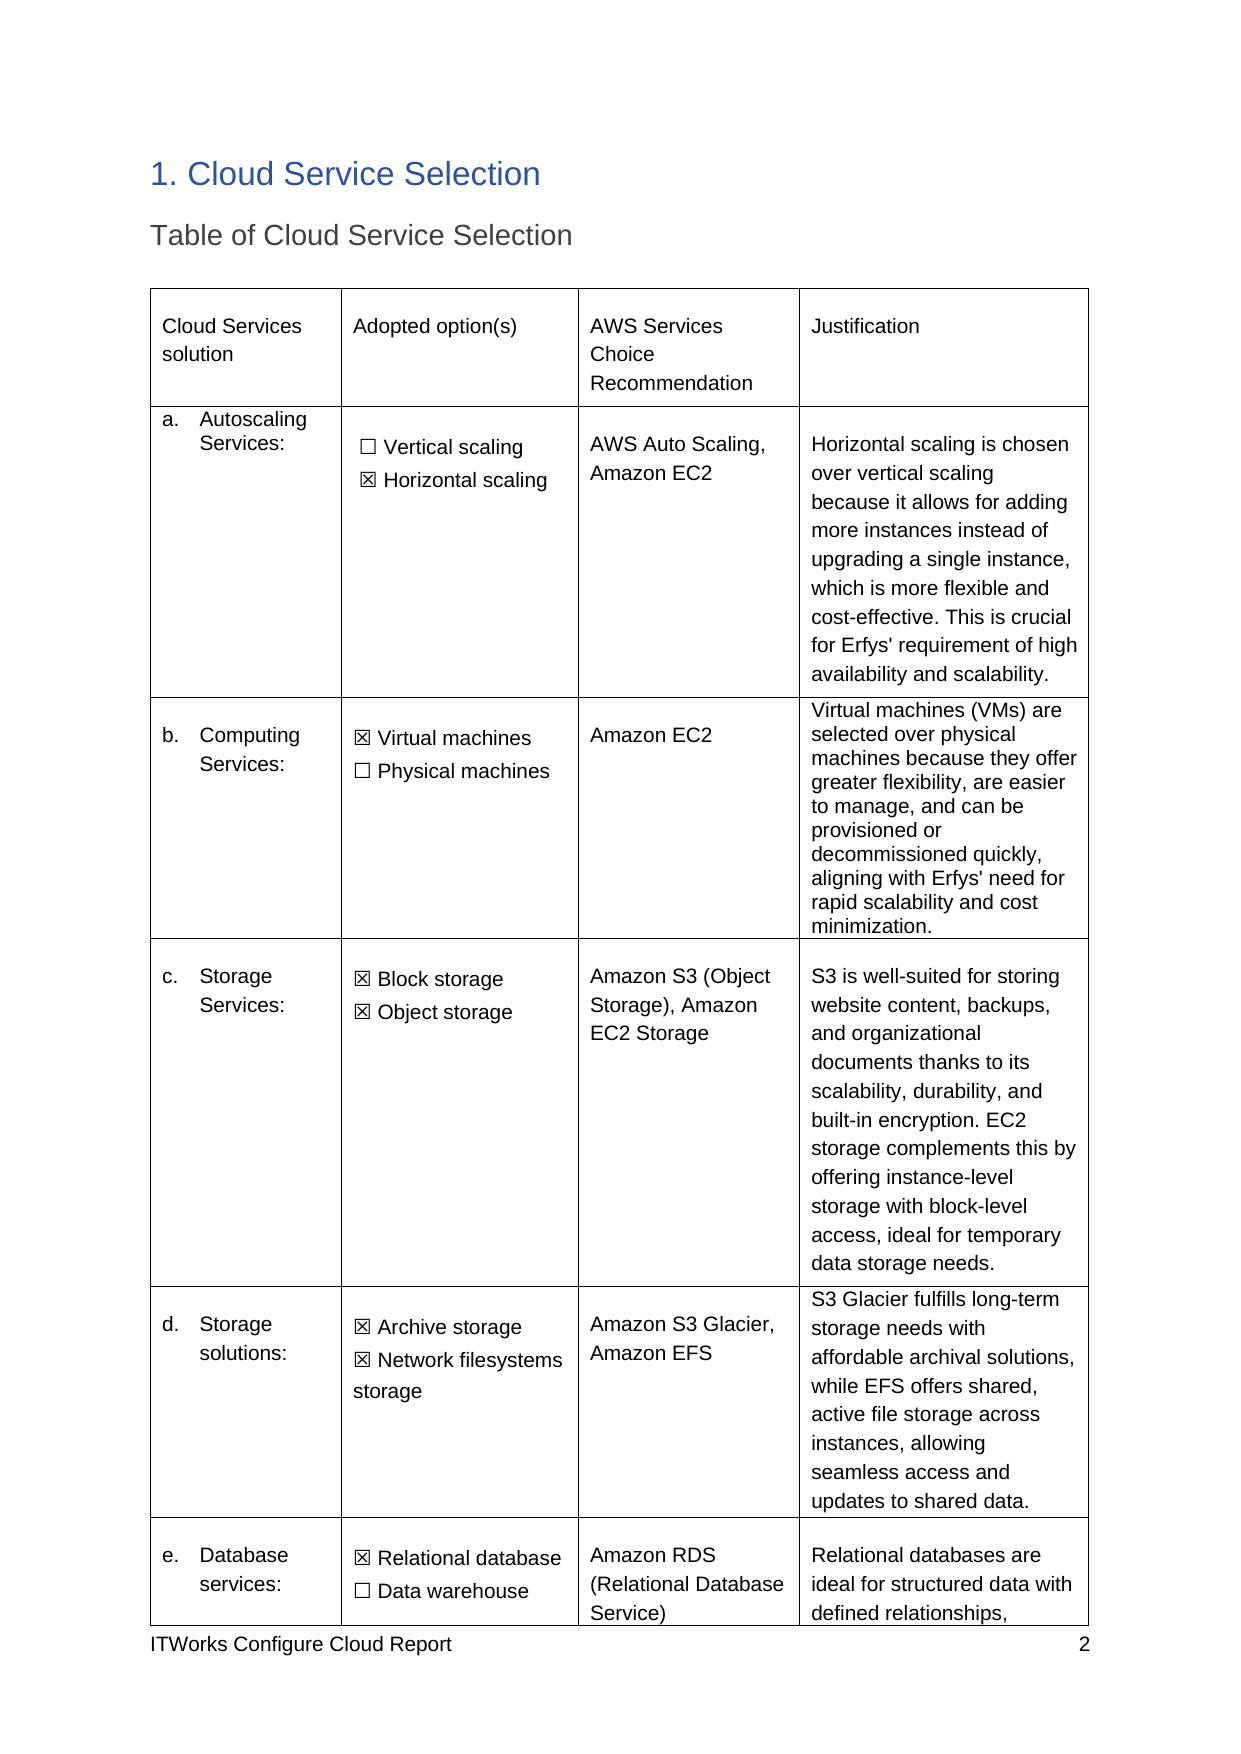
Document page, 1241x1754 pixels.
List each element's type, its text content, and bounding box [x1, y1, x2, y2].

table_cell Amazon S3 (Object Storage), Amazon EC2 Storage [579, 939, 799, 1286]
table_cell Horizontal scaling is chosen over vertical scaling because it allows for adding more instances instead of upgrading a single instance, which is more flexible and cost-effective. This is crucial for Erfys' requirement of high availability and scalability. [800, 407, 1088, 697]
table_cell Block storage Object storage [342, 939, 578, 1286]
table_cell Amazon S3 Glacier, Amazon EFS [579, 1287, 799, 1517]
table_header Cloud Services solution [151, 289, 341, 406]
table_cell Autoscaling Services: [151, 407, 341, 697]
table_cell AWS Auto Scaling, Amazon EC2 [579, 407, 799, 697]
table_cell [800, 1518, 1088, 1625]
table_cell Vertical scaling Horizontal scaling [342, 407, 578, 697]
table_cell Amazon EC2 [579, 698, 799, 938]
table_cell Storage solutions: [151, 1287, 341, 1517]
table_cell S3 Glacier fulfills long-term storage needs with affordable archival solutions, while EFS offers shared, active file storage across instances, allowing seamless access and updates to shared data. [800, 1287, 1088, 1517]
table_cell Database services: [151, 1518, 341, 1625]
table_cell S3 is well-suited for storing website content, backups, and organizational documents thanks to its scalability, durability, and built-in encryption. EC2 storage complements this by offering instance-level storage with block-level access, ideal for temporary data storage needs. [800, 939, 1088, 1286]
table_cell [579, 1518, 799, 1625]
table_cell Archive storage Network filesystems storage [342, 1287, 578, 1517]
table_header Adopted option(s) [342, 289, 578, 406]
table_cell Virtual machines (VMs) are selected over physical machines because they offer greater flexibility, are easier to manage, and can be provisioned or decommissioned quickly, aligning with Erfys' need for rapid scalability and cost minimization. [800, 698, 1088, 938]
table_cell Storage Services: [151, 939, 341, 1286]
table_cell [342, 1518, 578, 1625]
table_cell Virtual machines Physical machines [342, 698, 578, 938]
table_header AWS Services Choice Recommendation [579, 289, 799, 406]
subtitle Table of Cloud Service Selection [150, 217, 1152, 251]
subtitle 1. Cloud Service Selection [150, 154, 1152, 192]
table_header Justification [800, 289, 1088, 406]
table_cell Computing Services: [151, 698, 341, 938]
